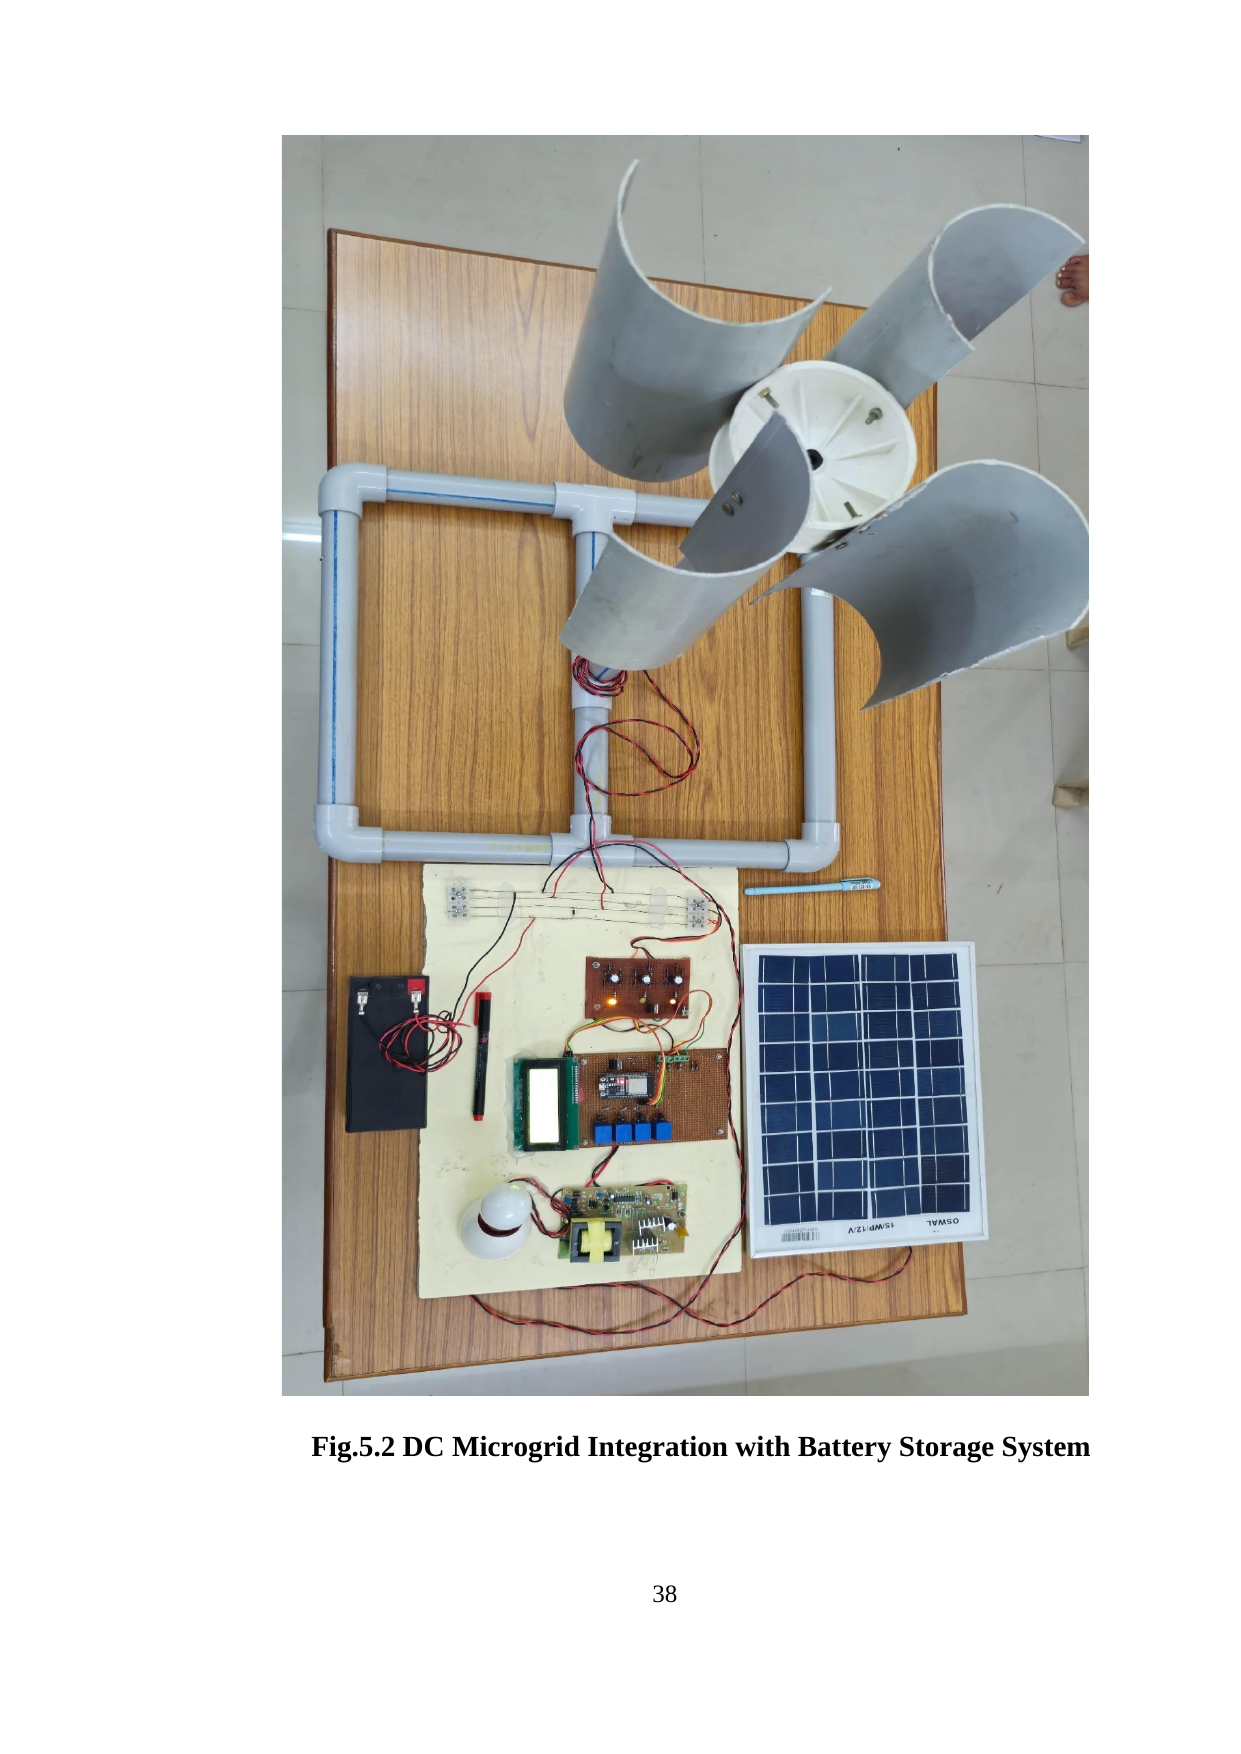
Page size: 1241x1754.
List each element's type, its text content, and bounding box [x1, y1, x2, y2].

text Fig.5.2 DC Microgrid Integration with Battery Storage System [282, 1429, 1122, 1462]
picture [281, 135, 1089, 1396]
